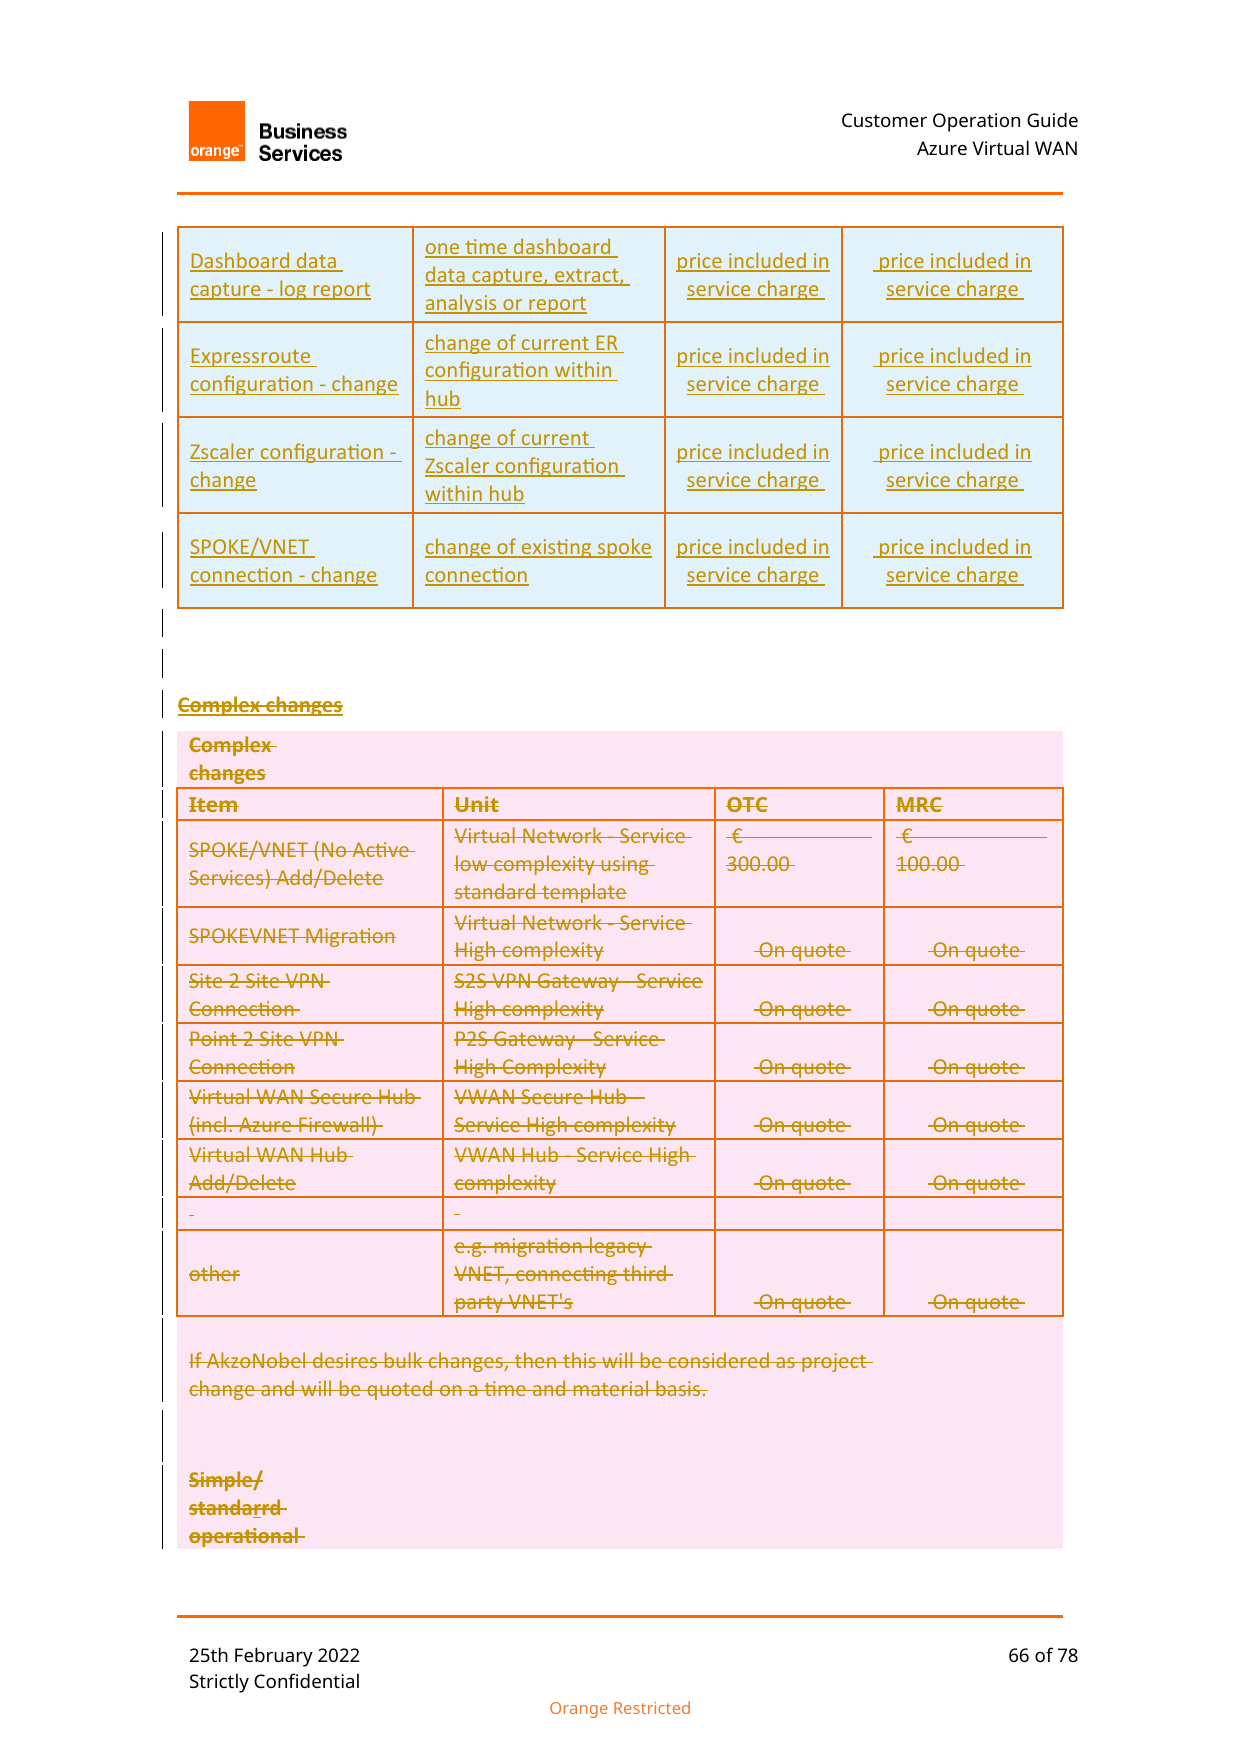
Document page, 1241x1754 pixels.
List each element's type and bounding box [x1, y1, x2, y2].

picture [188, 101, 347, 161]
